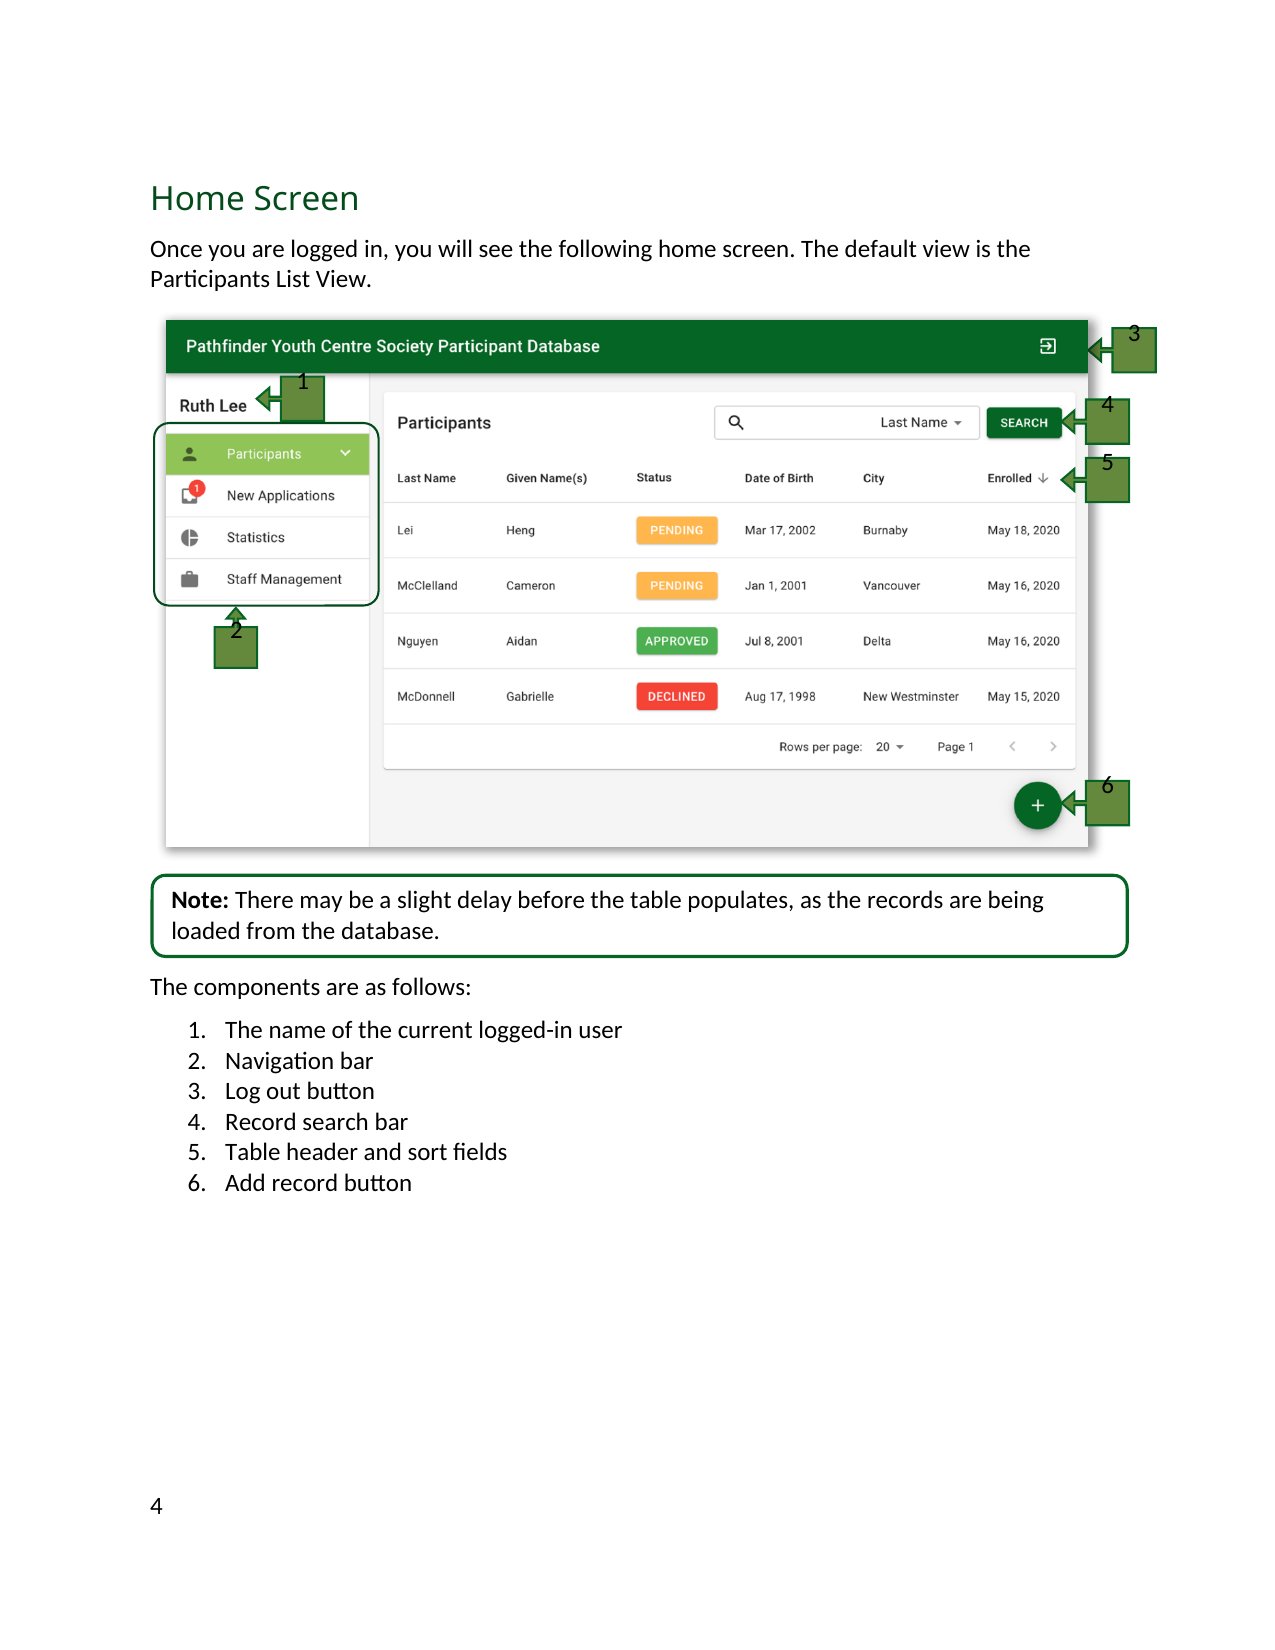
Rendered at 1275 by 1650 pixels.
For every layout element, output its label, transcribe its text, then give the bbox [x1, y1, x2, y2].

subtitle Home Screen [150, 175, 1125, 220]
list Log out button [187, 1075, 1125, 1106]
list Navigation bar [187, 1045, 1125, 1075]
list The name of the current logged-in user [187, 1014, 1125, 1045]
list Table header and sort fields [187, 1136, 1125, 1167]
list Record search bar [187, 1106, 1125, 1136]
text Once you are logged in, you will see the following home screen. The default view is the Participants List View. [150, 233, 1125, 294]
picture [166, 425, 377, 604]
picture [166, 320, 1088, 847]
text The components are as follows: [150, 971, 1125, 1002]
list Add record button [187, 1167, 1125, 1197]
